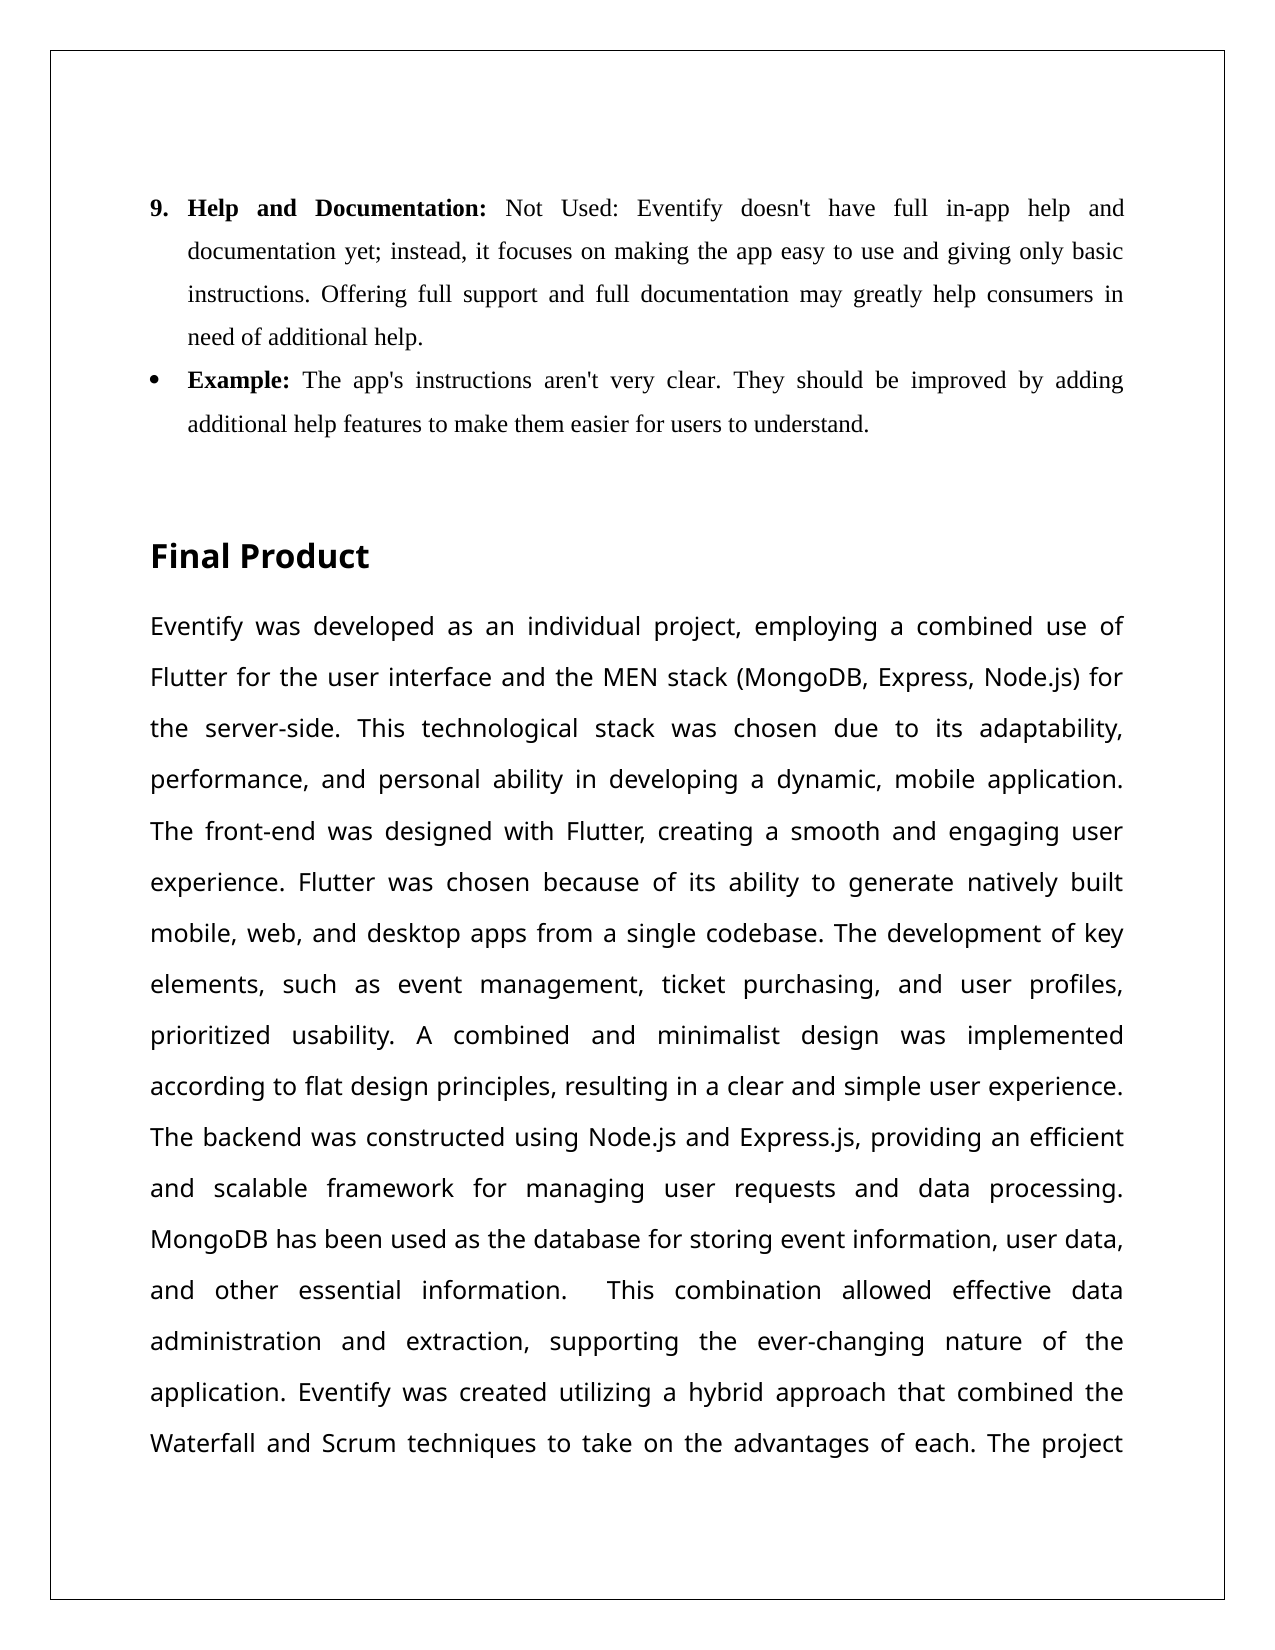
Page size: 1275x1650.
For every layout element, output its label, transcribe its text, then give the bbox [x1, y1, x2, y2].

list Help and Documentation: Not Used: Eventify doesn't have full in-app help and documentation yet; instead, it focuses on making the app easy to use and giving only basic instructions. Offering full support and full documentation may greatly help consumers in need of additional help. [150, 193, 1125, 351]
list Example: The app's instructions aren't very clear. They should be improved by adding additional help features to make them easier for users to understand. [150, 366, 1125, 437]
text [150, 609, 1125, 1460]
subtitle Final Product [150, 532, 1125, 578]
